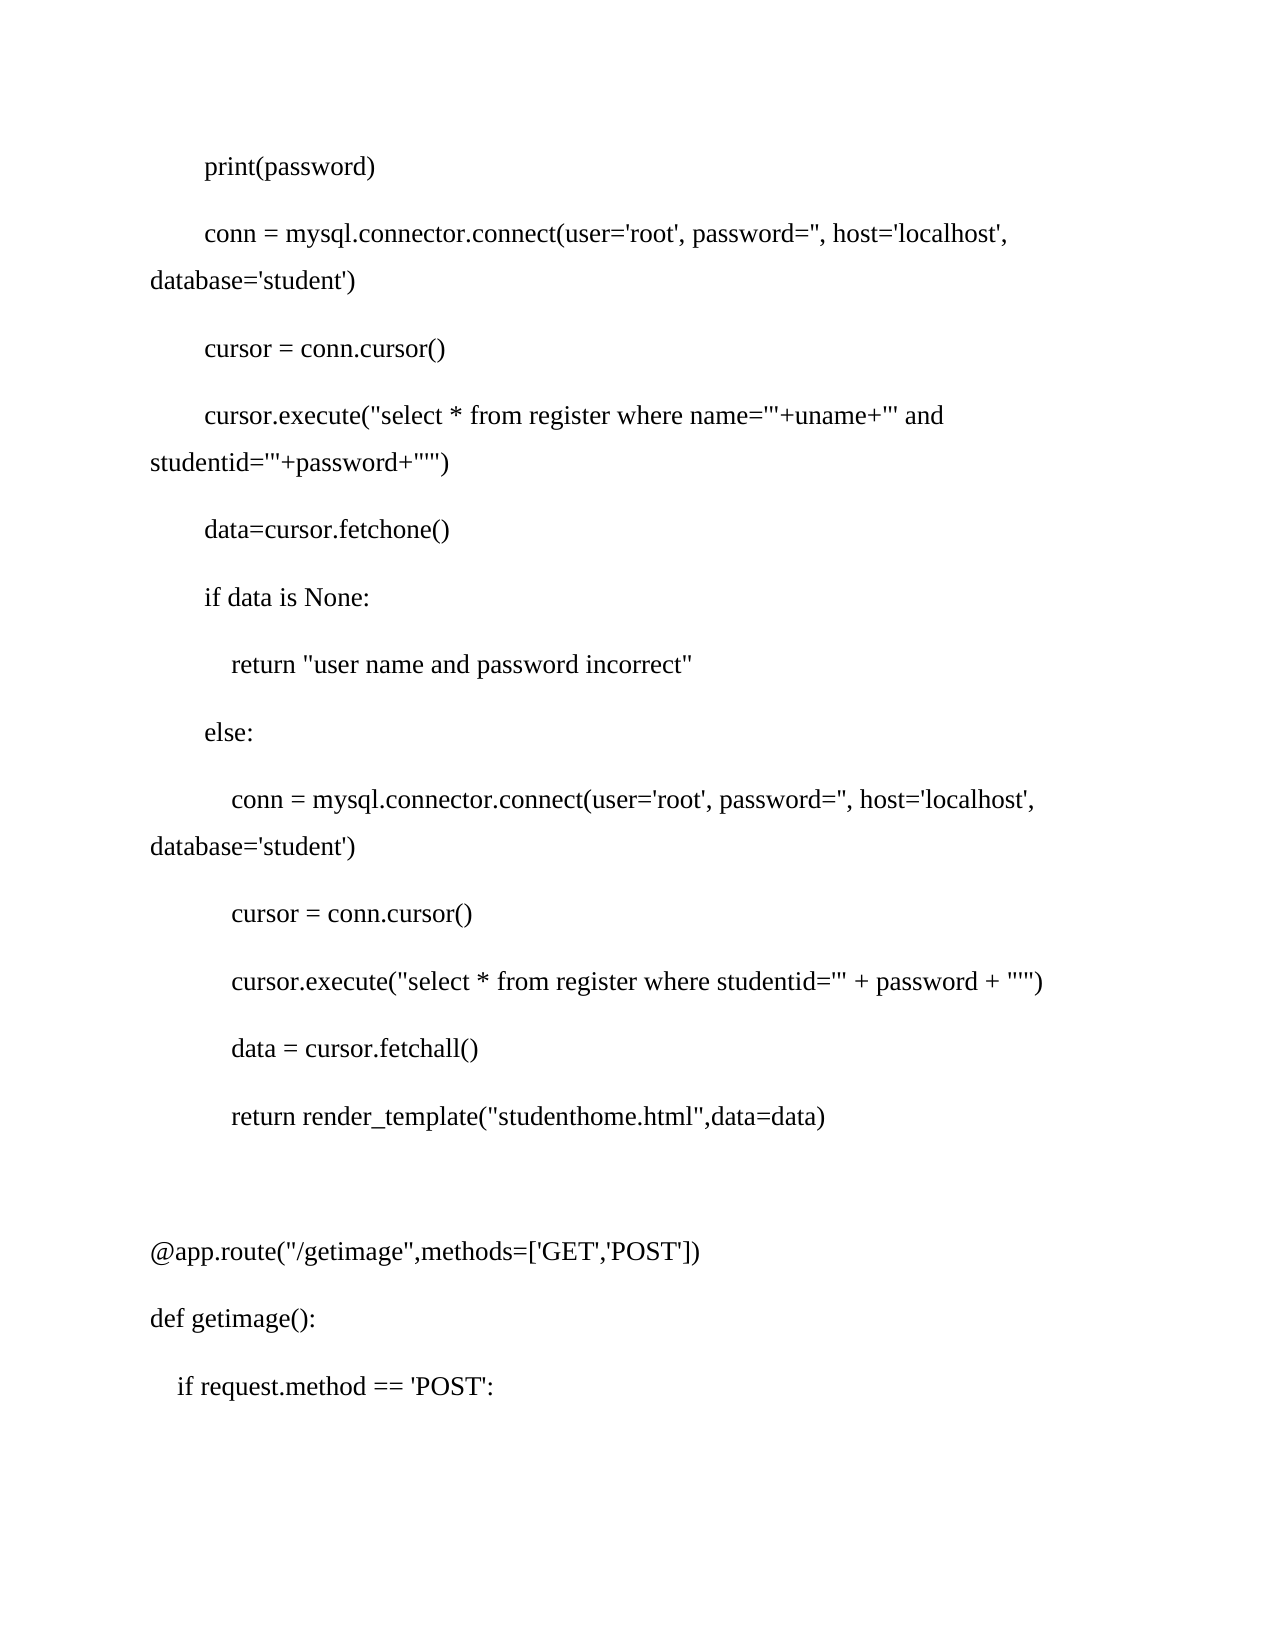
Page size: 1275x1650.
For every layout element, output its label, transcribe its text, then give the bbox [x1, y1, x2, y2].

text def getimage(): [150, 1302, 1181, 1334]
text cursor.execute("select * from register where name='"+uname+"' and studentid='"+password+"'") [150, 399, 1181, 477]
text data=cursor.fetchone() [150, 513, 1181, 544]
text else: [150, 716, 1181, 747]
text cursor = conn.cursor() [150, 897, 1181, 929]
text @app.route("/getimage",methods=['GET','POST']) [150, 1235, 1181, 1266]
text if request.method == 'POST': [150, 1370, 1181, 1401]
text cursor = conn.cursor() [150, 332, 1181, 363]
text conn = mysql.connector.connect(user='root', password='', host='localhost', database='student') [150, 217, 1181, 295]
text data = cursor.fetchall() [150, 1032, 1181, 1064]
text return render_template("studenthome.html",data=data) [150, 1100, 1181, 1131]
text conn = mysql.connector.connect(user='root', password='', host='localhost', database='student') [150, 783, 1181, 861]
text print(password) [150, 150, 1181, 181]
text cursor.execute("select * from register where studentid='" + password + "'") [150, 965, 1181, 996]
text return "user name and password incorrect" [150, 648, 1181, 679]
text if data is None: [150, 581, 1181, 612]
